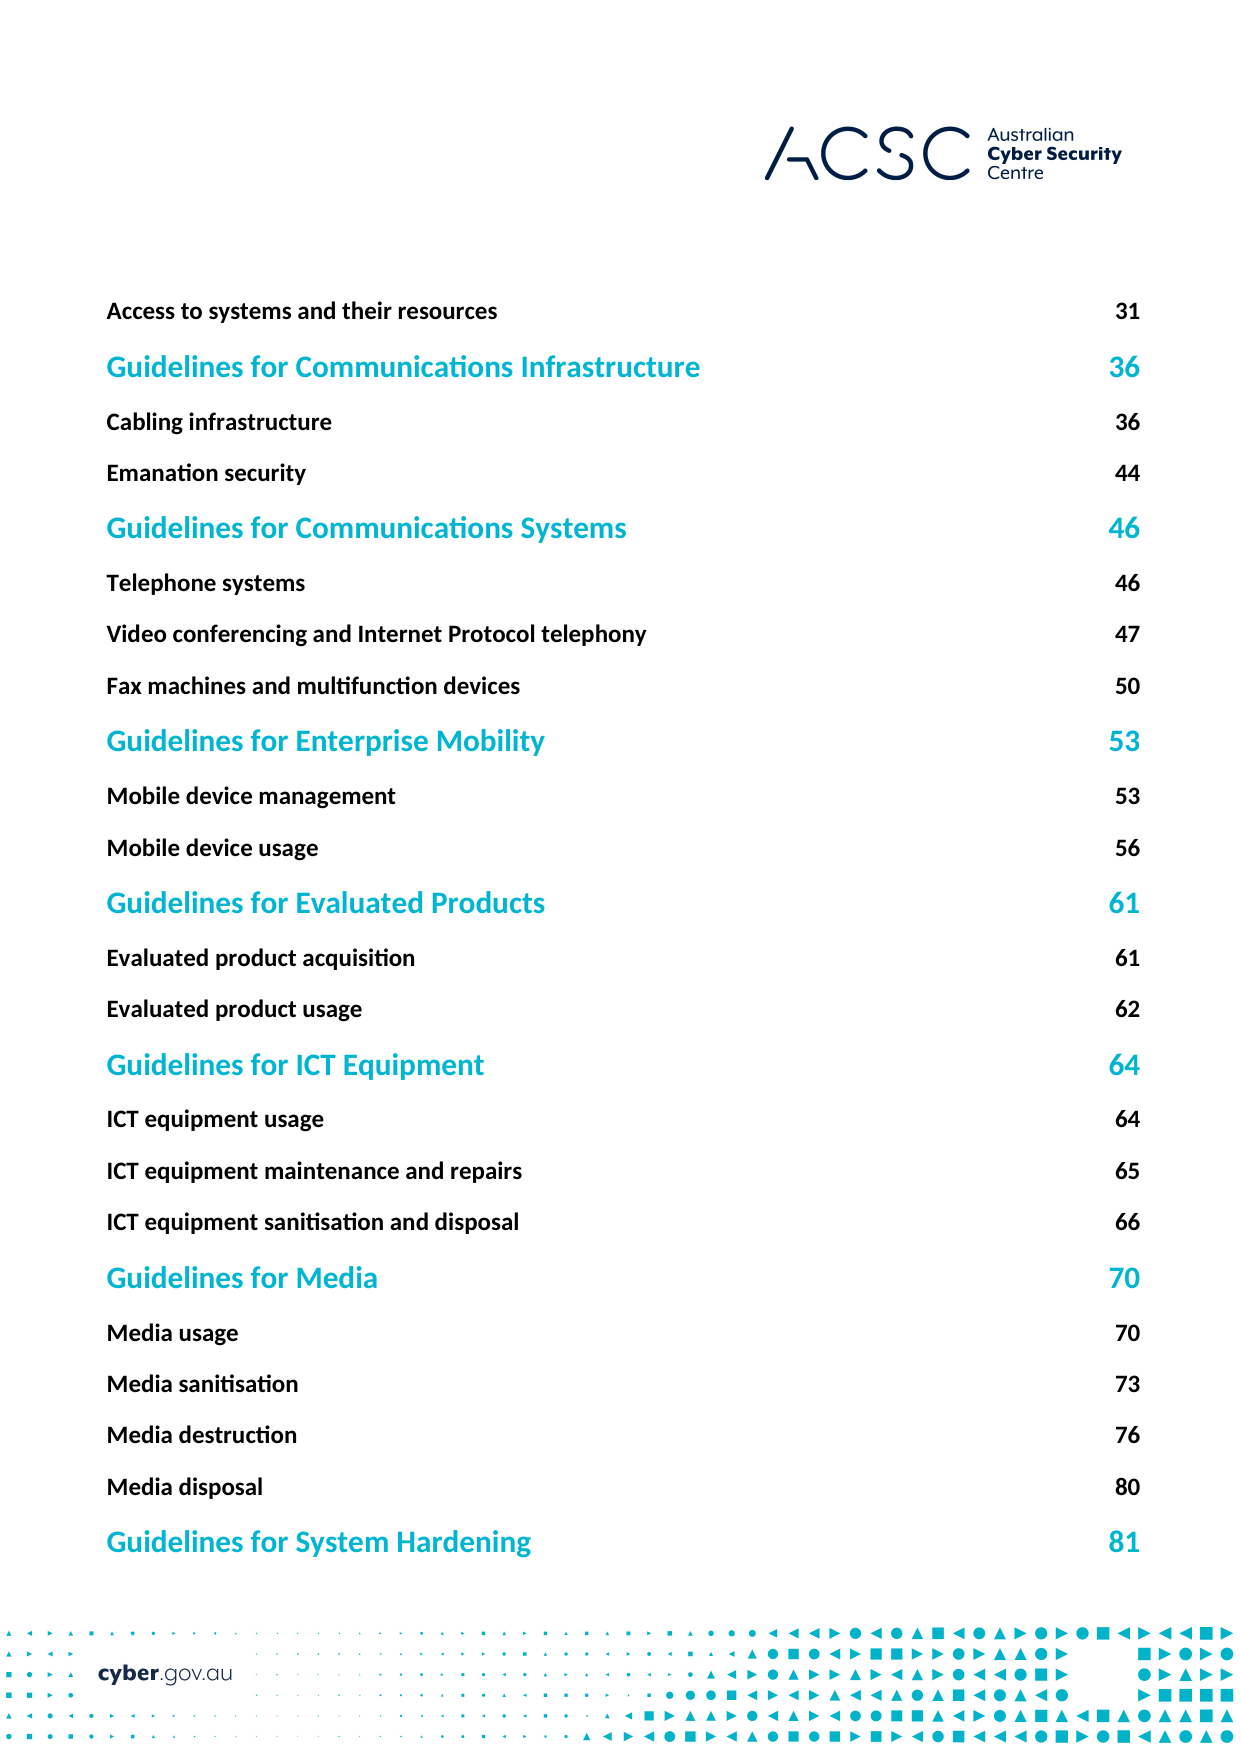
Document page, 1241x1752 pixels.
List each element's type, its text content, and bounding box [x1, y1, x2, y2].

text Guidelines for Communications Systems 46 [106, 508, 1122, 546]
text Guidelines for ICT Equipment 64 [106, 1045, 1122, 1083]
text Emanation security 44 [106, 457, 1122, 487]
text Media disposal 80 [106, 1471, 1122, 1501]
text Evaluated product acquisition 61 [106, 942, 1122, 972]
text Fax machines and multifunction devices 50 [106, 670, 1122, 701]
text Guidelines for Enterprise Mobility 53 [106, 721, 1122, 759]
text Video conferencing and Internet Protocol telephony 47 [106, 619, 1122, 649]
text Guidelines for Communications Infrastructure 36 [106, 347, 1122, 385]
picture [0, 0, 1240, 317]
text ICT equipment sanitisation and disposal 66 [106, 1206, 1122, 1237]
text Cabling infrastructure 36 [106, 406, 1122, 436]
text Guidelines for Evaluated Products 61 [106, 883, 1122, 921]
text Guidelines for System Hardening 81 [106, 1522, 1122, 1560]
text ICT equipment maintenance and repairs 65 [106, 1155, 1122, 1186]
picture [0, 1624, 1237, 1747]
text Media destruction 76 [106, 1419, 1122, 1450]
text Telephone systems 46 [106, 567, 1122, 598]
text Access to systems and their resources 31 [106, 295, 1122, 326]
text Media sanitisation 73 [106, 1368, 1122, 1398]
text ICT equipment usage 64 [106, 1104, 1122, 1134]
text Evaluated product usage 62 [106, 993, 1122, 1024]
text Mobile device management 53 [106, 780, 1122, 811]
text Guidelines for Media 70 [106, 1258, 1122, 1296]
text Mobile device usage 56 [106, 832, 1122, 862]
text Media usage 70 [106, 1317, 1122, 1347]
